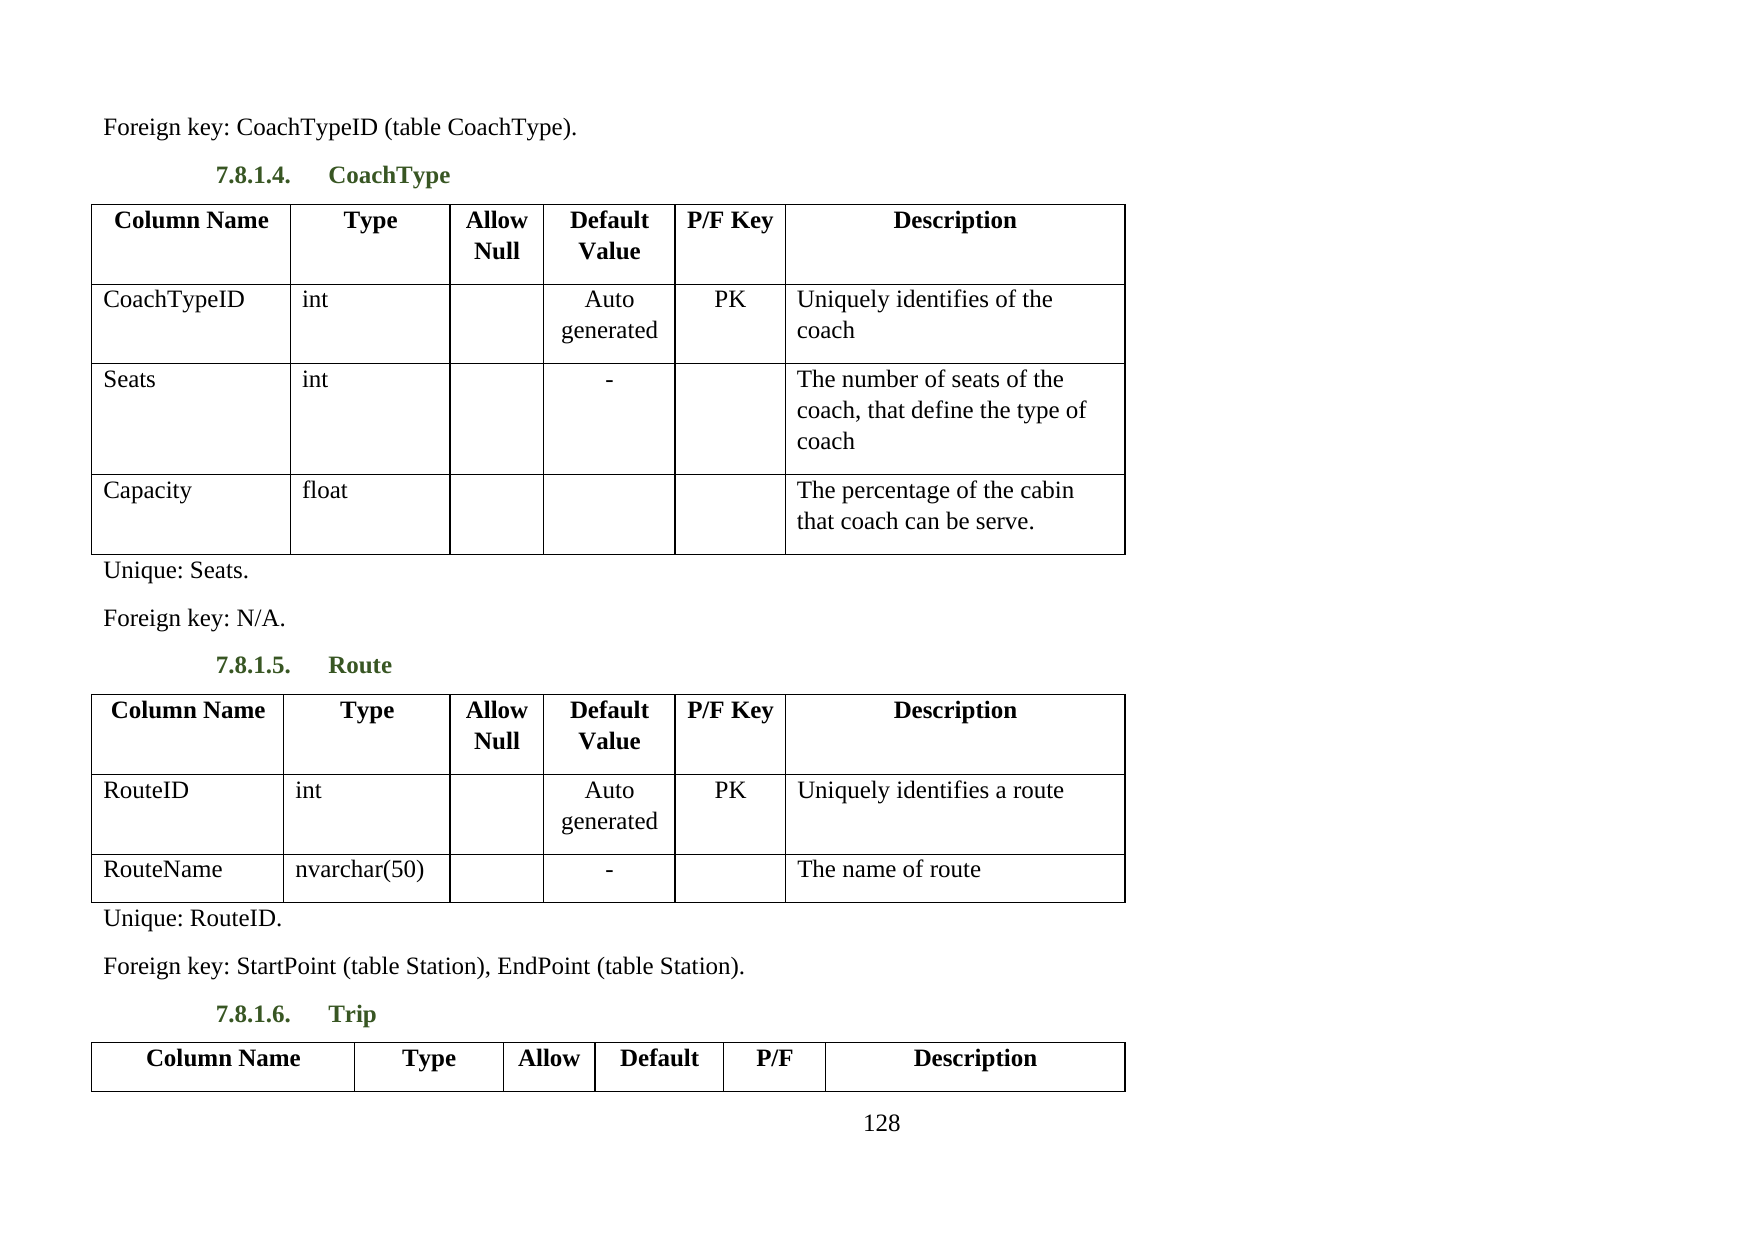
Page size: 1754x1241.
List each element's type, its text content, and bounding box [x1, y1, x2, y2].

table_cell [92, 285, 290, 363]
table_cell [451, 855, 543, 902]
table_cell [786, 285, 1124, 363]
text Foreign key: StartPoint (table Station), EndPoint (table Station). [103, 951, 1660, 980]
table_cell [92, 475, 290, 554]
subtitle CoachType [216, 160, 1660, 189]
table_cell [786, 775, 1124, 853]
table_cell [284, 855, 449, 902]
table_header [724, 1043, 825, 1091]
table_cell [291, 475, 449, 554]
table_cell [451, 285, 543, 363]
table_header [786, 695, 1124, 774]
text Unique: RouteID. [103, 903, 1660, 932]
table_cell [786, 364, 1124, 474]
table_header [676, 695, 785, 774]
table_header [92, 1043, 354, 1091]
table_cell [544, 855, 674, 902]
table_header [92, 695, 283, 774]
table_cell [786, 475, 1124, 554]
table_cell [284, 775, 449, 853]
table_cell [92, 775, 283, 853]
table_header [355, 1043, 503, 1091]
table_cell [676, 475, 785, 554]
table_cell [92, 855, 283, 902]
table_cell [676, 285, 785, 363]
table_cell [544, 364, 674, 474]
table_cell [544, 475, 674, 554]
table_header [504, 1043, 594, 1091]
subtitle Trip [216, 999, 1660, 1027]
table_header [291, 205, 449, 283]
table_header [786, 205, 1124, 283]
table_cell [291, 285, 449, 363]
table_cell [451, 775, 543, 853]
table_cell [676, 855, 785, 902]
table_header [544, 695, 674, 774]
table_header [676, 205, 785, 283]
text Foreign key: N/A. [103, 603, 1660, 631]
subtitle Route [216, 650, 1660, 679]
text Unique: Seats. [103, 555, 1660, 584]
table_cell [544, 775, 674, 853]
text Foreign key: CoachTypeID (table CoachType). [103, 112, 1660, 141]
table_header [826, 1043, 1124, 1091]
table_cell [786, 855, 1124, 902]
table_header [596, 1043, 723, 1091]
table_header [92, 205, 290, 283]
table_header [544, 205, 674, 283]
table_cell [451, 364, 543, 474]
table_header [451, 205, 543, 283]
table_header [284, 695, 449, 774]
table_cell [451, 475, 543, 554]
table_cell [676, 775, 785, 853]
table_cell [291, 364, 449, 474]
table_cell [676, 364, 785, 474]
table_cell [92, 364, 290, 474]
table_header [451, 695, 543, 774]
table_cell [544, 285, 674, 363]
